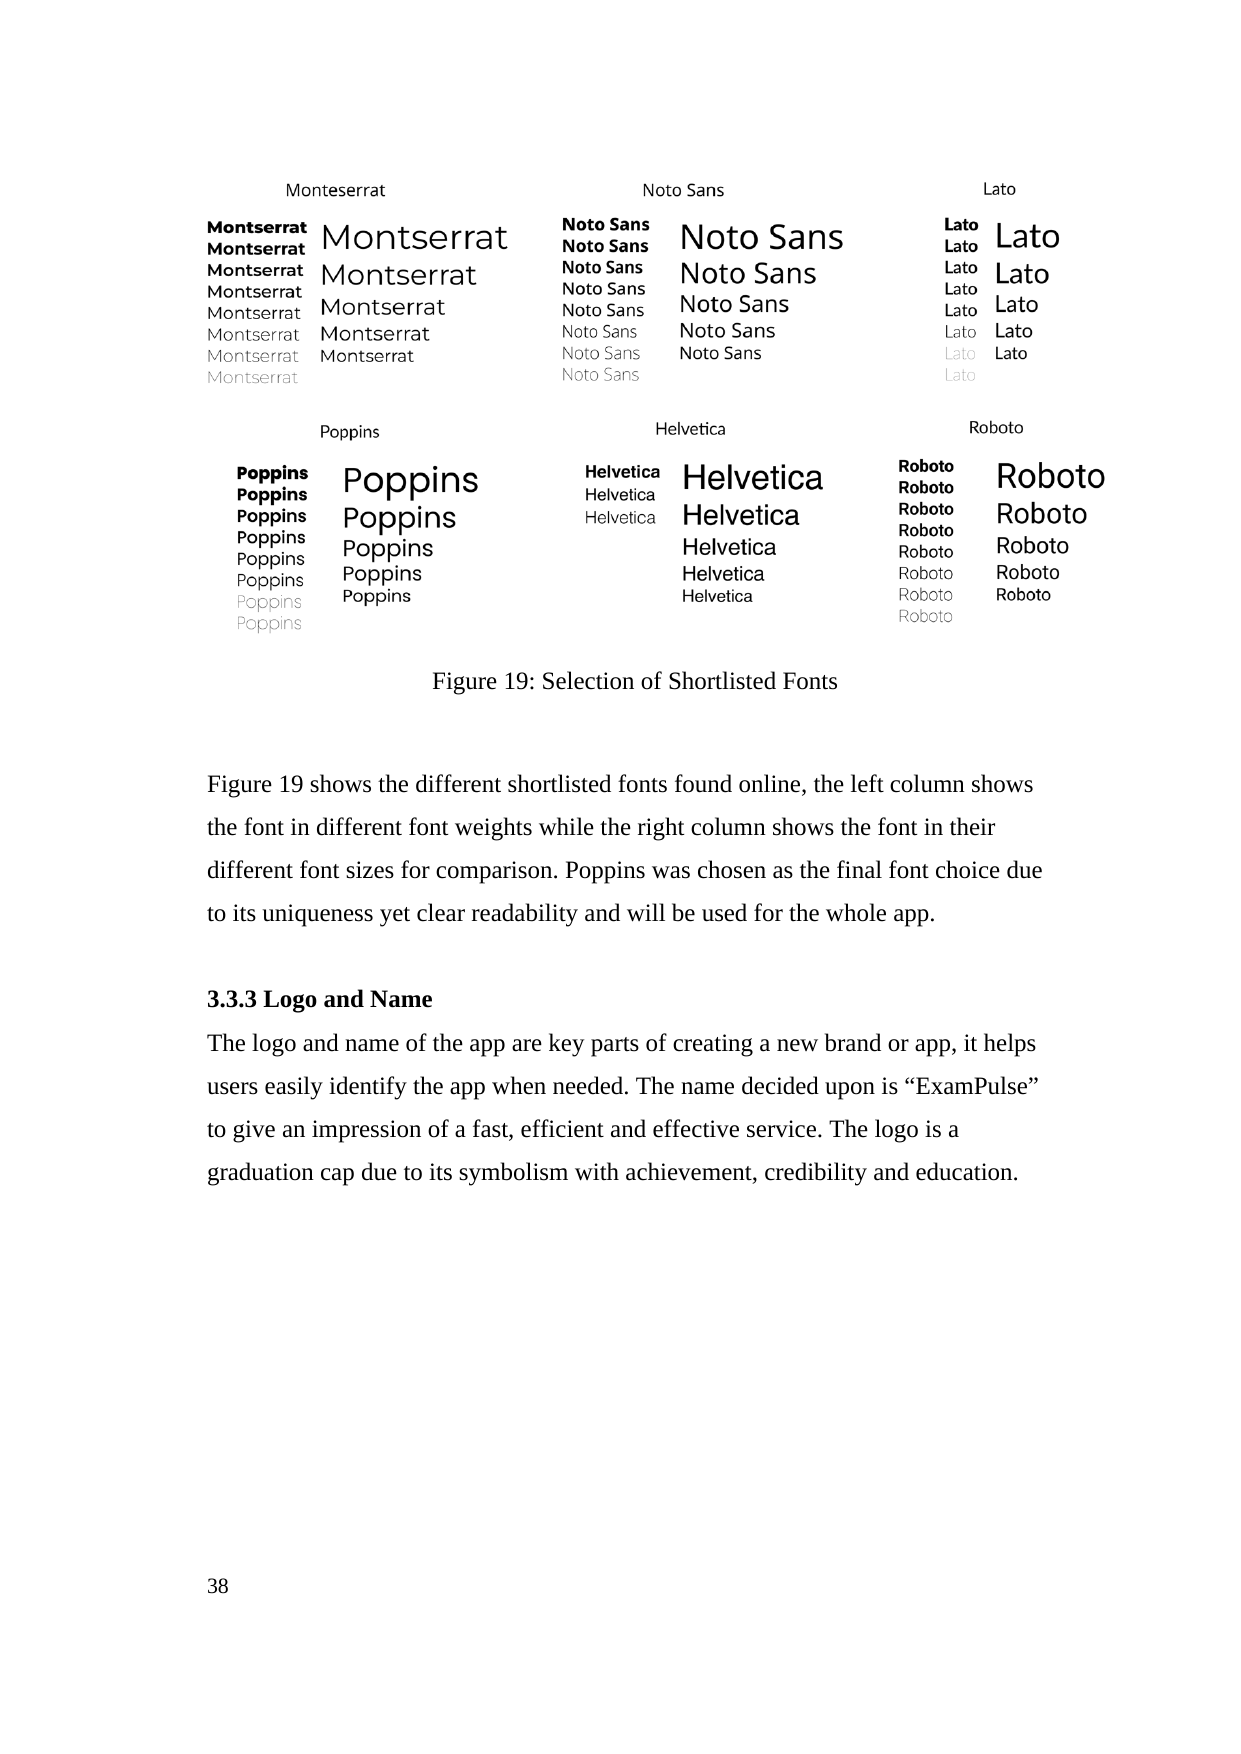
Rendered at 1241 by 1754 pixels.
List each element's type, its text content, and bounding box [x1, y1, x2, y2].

text The logo and name of the app are key parts of creating a new brand or app, it helps users easily identify the app when needed. The name decided upon is “ExamPulse” to give an impression of a fast, efficient and effective service. The logo is a graduation cap due to its symbolism with achievement, credibility and education. [207, 1028, 1063, 1186]
text Figure 19 shows the different shortlisted fonts found online, the left column shows the font in different font weights while the right column shows the font in their different font sizes for comparison. Poppins was chosen as the final font choice due to its uniqueness yet clear readability and will be used for the whole app. [207, 769, 1063, 927]
text Figure 19: Selection of Shortlisted Fonts [207, 666, 1063, 695]
text 3.3.3 Logo and Name [207, 984, 1063, 1013]
picture [206, 177, 1106, 636]
